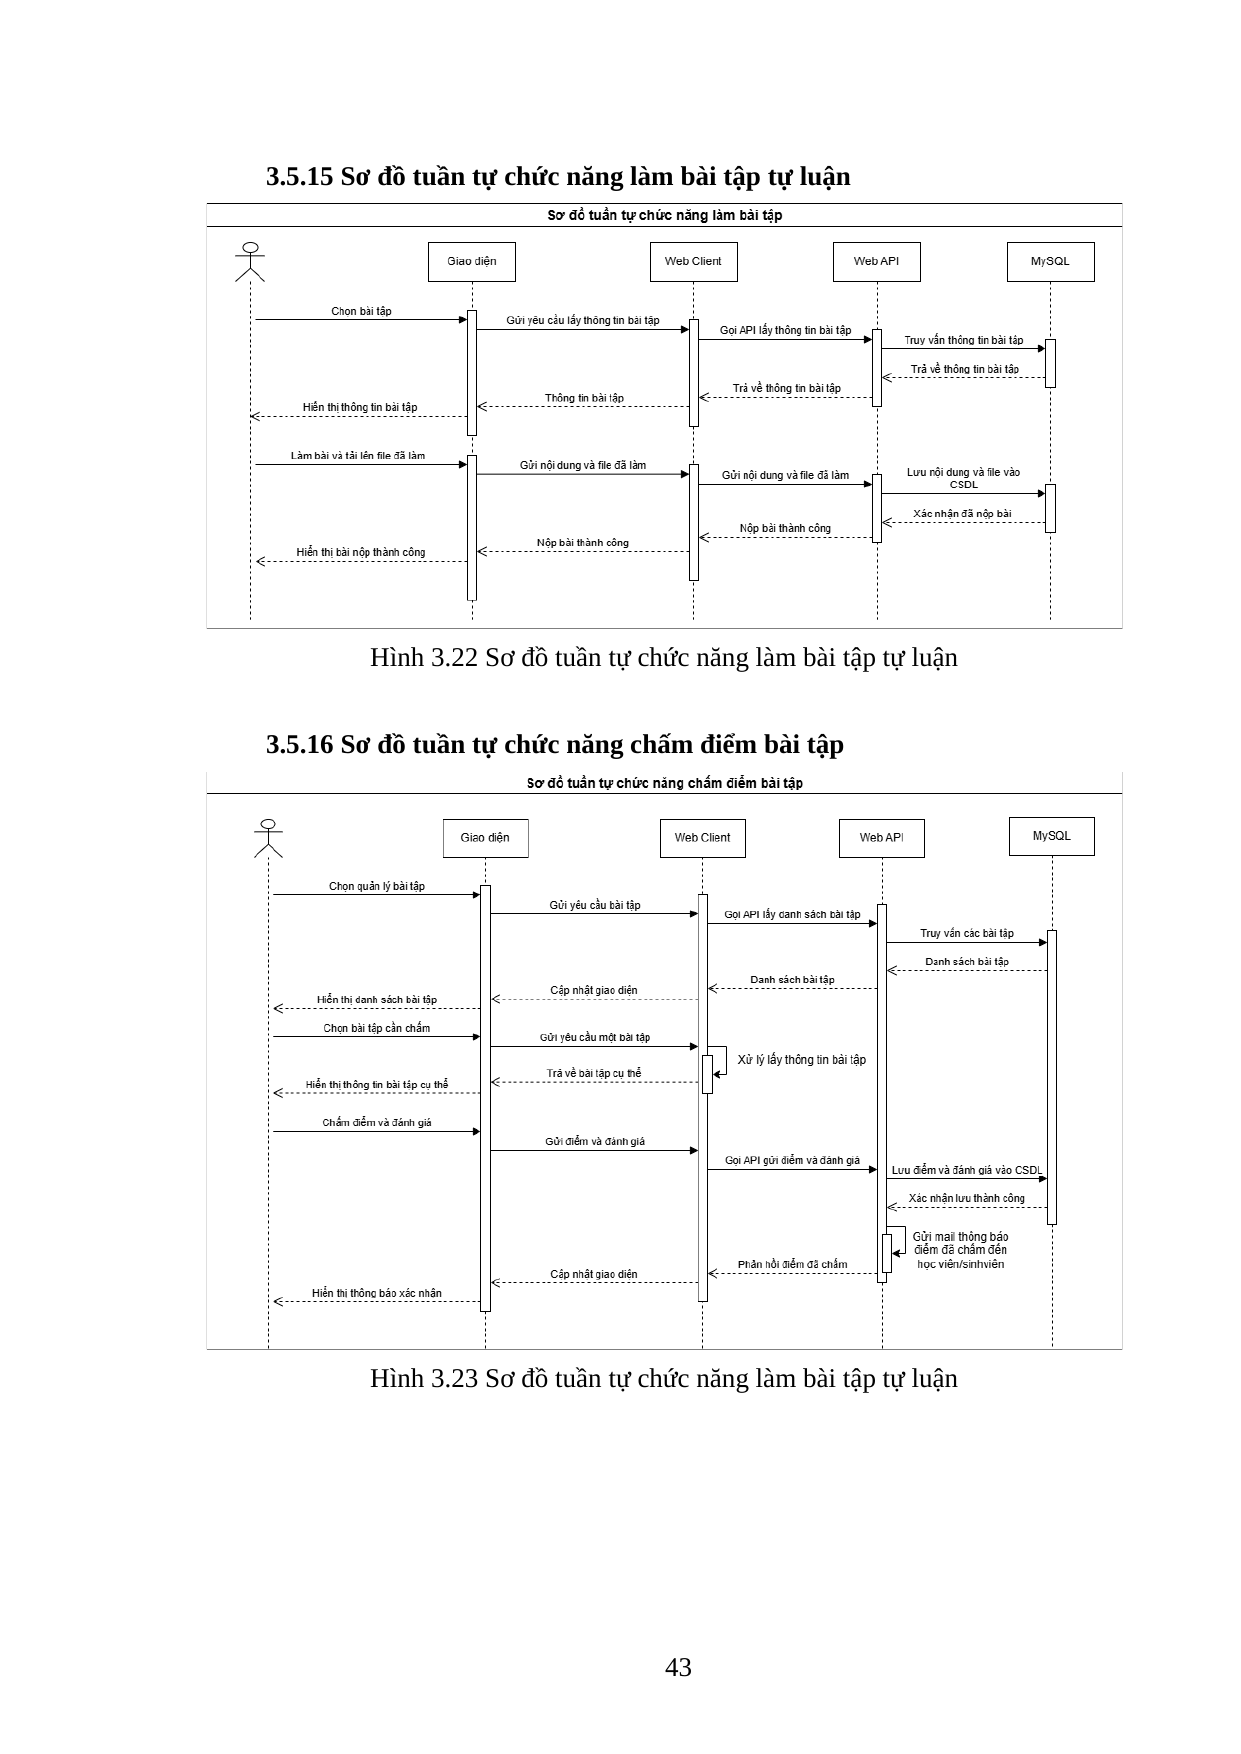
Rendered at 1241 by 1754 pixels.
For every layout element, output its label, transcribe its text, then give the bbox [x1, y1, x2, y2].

picture [206, 203, 1123, 629]
text Hình 3.22 Sơ đồ tuần tự chức năng làm bài tập tự luận [207, 641, 1122, 672]
subtitle 3.5.16 Sơ đồ tuần tự chức năng chấm điểm bài tập [207, 728, 1122, 759]
subtitle 3.5.15 Sơ đồ tuần tự chức năng làm bài tập tự luận [207, 160, 1122, 191]
picture [206, 772, 1123, 1350]
text Hình 3.23 Sơ đồ tuần tự chức năng làm bài tập tự luận [207, 1362, 1122, 1393]
